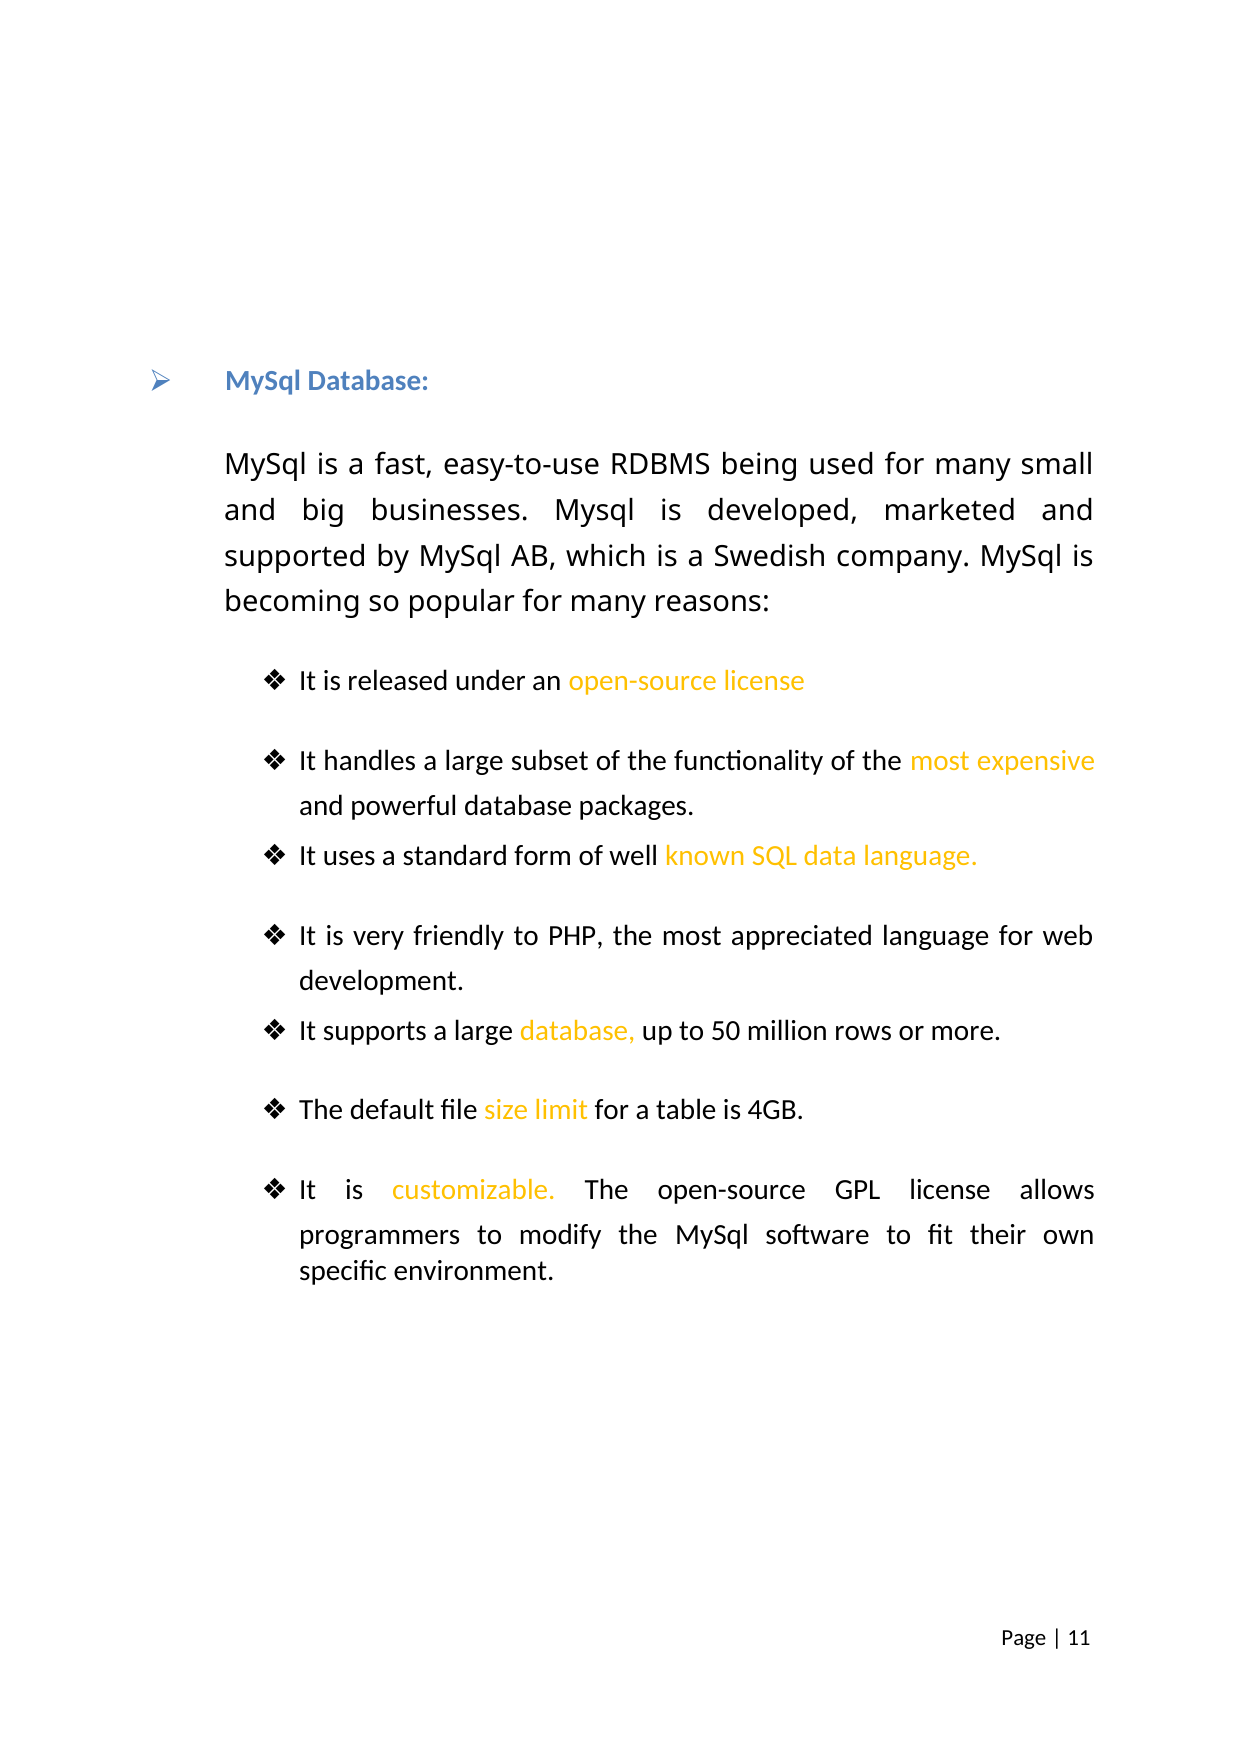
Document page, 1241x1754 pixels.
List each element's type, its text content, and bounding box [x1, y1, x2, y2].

list It is released under an open-source license [261, 647, 1095, 707]
list The default file size limit for a table is 4GB. [261, 1076, 1095, 1136]
list It handles a large subset of the functionality of the most expensive and powerful database packages. [261, 727, 1095, 822]
list It is customizable. The open-source GPL license allows programmers to modify the MySql software to fit their own specific environment. [261, 1156, 1095, 1287]
list It supports a large database, up to 50 million rows or more. [261, 997, 1095, 1057]
text MySql is a fast, easy-to-use RDBMS being used for many small and big businesses. Mysql is developed, marketed and supported by MySql AB, which is a Swedish company. MySql is becoming so popular for many reasons: [224, 443, 1095, 620]
list It is very friendly to PHP, the most appreciated language for web development. [261, 902, 1095, 997]
list It uses a standard form of well known SQL data language. [261, 822, 1095, 882]
list MySql Database: [150, 347, 1095, 407]
